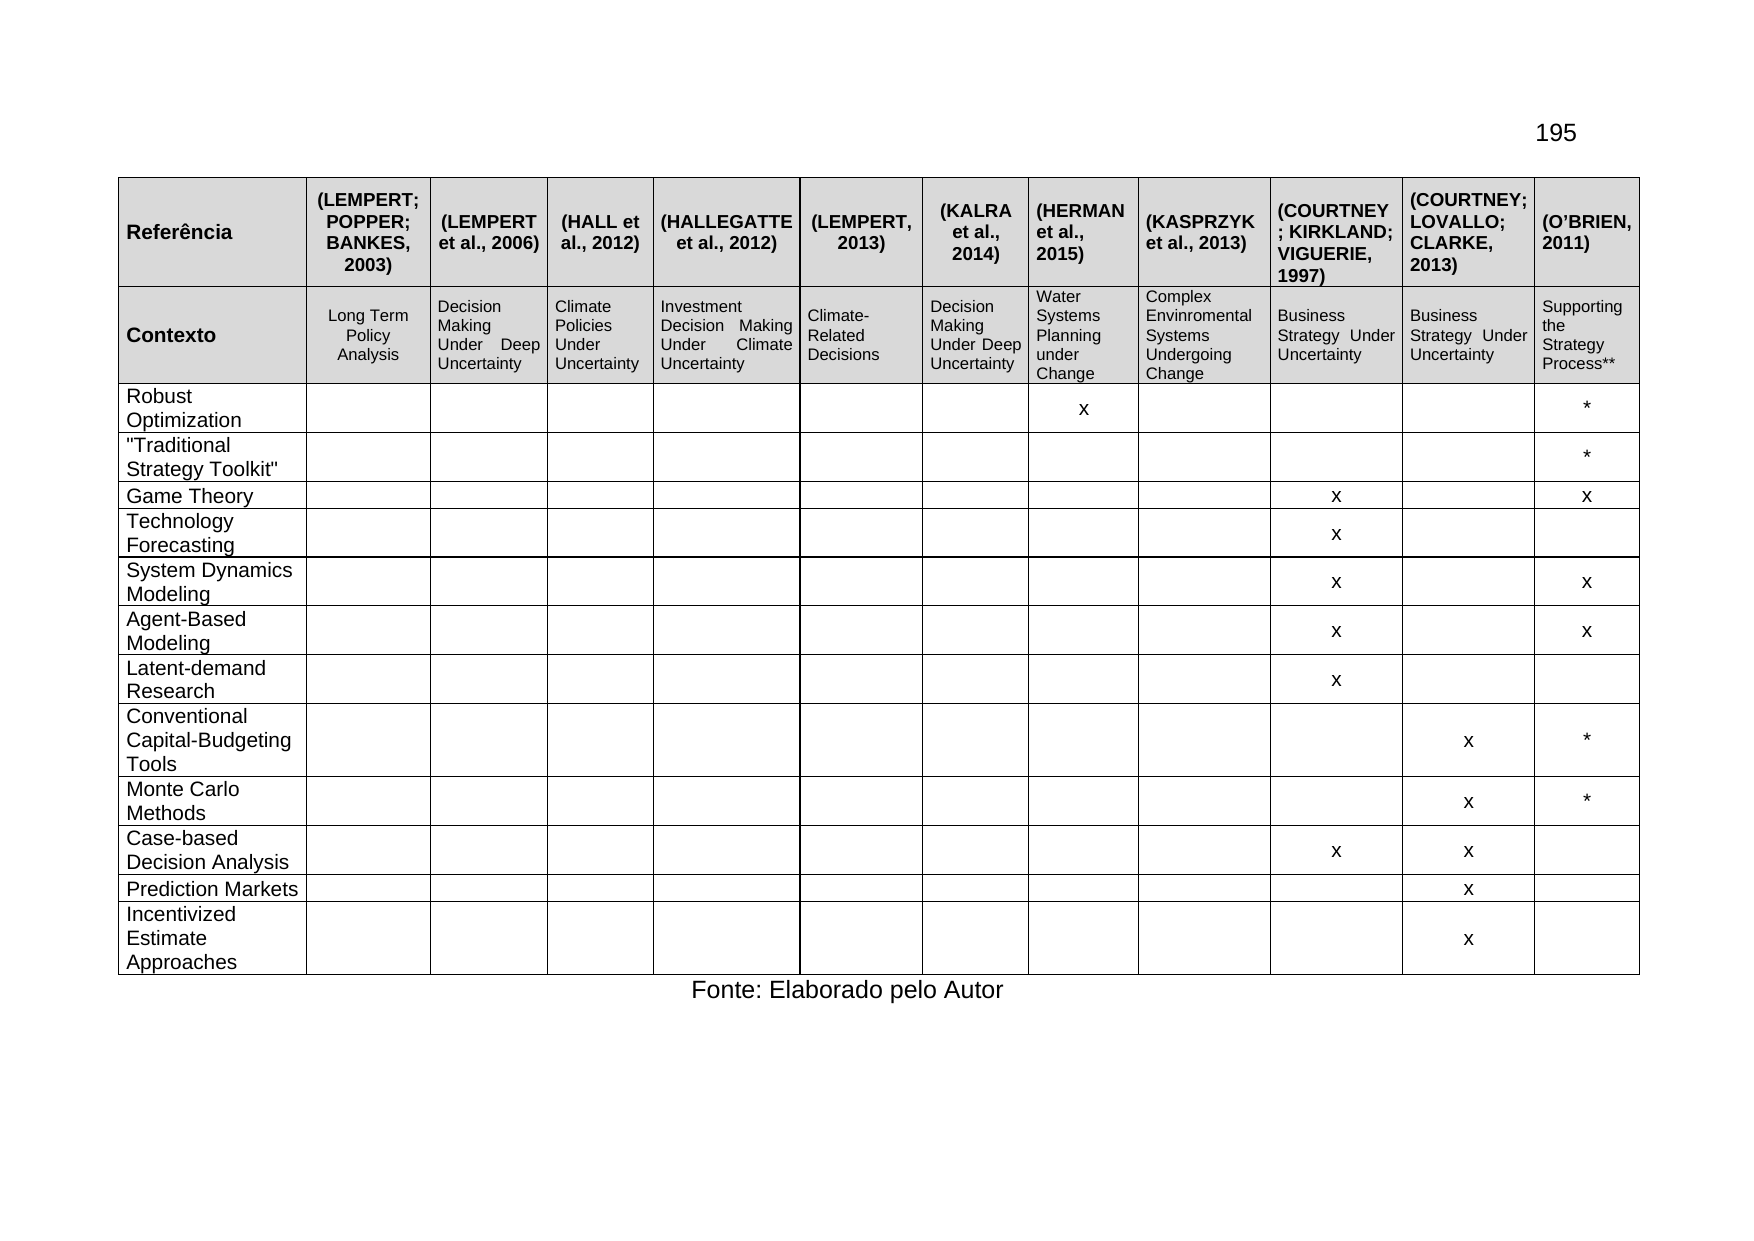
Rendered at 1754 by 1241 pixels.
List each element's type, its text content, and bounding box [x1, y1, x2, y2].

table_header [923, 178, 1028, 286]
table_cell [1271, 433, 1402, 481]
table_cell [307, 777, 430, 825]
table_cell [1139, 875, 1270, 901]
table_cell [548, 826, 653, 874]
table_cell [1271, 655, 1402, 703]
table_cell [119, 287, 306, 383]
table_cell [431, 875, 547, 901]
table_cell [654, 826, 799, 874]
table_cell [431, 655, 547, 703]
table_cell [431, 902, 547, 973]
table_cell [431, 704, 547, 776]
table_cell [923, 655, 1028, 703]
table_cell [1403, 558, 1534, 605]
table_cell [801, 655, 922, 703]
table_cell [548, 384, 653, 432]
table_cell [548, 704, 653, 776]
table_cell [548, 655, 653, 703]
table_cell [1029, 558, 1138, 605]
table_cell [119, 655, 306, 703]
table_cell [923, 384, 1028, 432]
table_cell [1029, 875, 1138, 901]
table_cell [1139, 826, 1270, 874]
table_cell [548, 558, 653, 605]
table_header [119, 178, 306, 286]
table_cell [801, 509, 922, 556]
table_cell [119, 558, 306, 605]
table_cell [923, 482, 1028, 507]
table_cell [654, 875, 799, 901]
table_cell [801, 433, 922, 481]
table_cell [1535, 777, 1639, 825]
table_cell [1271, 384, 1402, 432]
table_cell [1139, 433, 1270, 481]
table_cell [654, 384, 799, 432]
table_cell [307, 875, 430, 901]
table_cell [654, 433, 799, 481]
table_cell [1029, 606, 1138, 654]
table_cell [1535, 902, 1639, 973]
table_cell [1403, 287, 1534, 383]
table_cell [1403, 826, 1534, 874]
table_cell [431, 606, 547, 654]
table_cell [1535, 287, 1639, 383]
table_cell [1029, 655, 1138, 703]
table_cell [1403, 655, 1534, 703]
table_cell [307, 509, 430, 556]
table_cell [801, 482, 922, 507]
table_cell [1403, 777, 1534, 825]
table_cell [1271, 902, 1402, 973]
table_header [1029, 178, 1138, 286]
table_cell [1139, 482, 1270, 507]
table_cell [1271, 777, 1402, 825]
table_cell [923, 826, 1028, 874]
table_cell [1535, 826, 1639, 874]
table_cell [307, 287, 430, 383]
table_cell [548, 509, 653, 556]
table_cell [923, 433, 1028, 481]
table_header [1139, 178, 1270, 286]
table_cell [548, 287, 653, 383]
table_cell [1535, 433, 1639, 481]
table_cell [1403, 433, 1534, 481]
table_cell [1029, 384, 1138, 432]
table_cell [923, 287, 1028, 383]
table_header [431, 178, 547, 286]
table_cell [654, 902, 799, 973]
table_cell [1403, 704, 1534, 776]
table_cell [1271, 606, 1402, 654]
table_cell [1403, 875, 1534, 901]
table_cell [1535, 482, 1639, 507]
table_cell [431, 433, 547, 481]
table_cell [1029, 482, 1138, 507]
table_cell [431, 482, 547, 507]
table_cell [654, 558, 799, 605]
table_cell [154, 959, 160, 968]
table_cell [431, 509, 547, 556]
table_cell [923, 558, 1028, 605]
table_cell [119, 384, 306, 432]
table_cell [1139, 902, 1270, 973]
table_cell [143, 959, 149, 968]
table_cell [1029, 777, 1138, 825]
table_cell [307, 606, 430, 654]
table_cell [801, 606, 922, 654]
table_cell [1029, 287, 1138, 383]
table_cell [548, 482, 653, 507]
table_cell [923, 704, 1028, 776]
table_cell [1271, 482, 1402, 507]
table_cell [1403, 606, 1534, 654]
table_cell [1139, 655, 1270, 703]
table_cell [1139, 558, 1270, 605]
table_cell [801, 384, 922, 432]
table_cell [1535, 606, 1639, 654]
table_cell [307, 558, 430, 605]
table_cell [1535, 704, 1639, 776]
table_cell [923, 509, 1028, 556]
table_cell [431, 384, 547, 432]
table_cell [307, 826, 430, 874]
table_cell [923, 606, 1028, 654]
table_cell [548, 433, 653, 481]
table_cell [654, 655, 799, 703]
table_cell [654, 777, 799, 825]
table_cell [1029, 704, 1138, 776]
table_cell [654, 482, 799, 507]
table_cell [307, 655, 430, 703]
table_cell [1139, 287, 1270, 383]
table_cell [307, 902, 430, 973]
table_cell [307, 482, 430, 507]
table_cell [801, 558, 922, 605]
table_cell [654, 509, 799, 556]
text Fonte: Elaborado pelo Autor [118, 975, 1577, 1003]
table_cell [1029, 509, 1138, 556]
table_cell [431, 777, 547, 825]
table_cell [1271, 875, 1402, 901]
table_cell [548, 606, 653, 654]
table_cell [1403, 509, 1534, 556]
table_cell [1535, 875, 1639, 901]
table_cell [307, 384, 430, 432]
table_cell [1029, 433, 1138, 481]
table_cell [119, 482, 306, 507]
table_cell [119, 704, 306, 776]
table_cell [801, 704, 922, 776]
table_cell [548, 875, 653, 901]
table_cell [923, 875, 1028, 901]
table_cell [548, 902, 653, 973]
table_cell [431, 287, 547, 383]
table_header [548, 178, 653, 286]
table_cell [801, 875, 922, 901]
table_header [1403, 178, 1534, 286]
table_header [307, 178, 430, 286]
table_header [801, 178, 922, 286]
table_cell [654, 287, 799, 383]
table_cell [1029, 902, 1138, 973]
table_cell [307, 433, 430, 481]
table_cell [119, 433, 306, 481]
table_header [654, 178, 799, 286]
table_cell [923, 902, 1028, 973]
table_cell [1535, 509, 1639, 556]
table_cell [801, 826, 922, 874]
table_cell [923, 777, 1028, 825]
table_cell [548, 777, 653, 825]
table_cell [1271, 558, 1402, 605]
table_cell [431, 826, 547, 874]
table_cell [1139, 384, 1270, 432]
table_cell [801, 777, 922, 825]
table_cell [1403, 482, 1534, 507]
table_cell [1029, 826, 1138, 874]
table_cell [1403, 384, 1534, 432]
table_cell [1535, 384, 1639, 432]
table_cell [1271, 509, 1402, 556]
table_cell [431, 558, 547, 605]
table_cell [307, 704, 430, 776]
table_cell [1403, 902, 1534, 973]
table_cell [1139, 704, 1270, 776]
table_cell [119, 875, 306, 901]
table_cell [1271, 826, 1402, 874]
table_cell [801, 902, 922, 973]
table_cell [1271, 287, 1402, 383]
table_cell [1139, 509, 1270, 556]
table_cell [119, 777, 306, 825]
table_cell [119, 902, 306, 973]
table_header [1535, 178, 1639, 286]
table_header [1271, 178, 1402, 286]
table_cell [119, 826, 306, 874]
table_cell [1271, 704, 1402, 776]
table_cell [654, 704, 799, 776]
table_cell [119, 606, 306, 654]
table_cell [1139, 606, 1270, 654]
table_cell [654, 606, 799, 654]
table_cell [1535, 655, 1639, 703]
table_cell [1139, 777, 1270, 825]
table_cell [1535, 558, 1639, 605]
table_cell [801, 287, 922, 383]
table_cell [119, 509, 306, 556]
